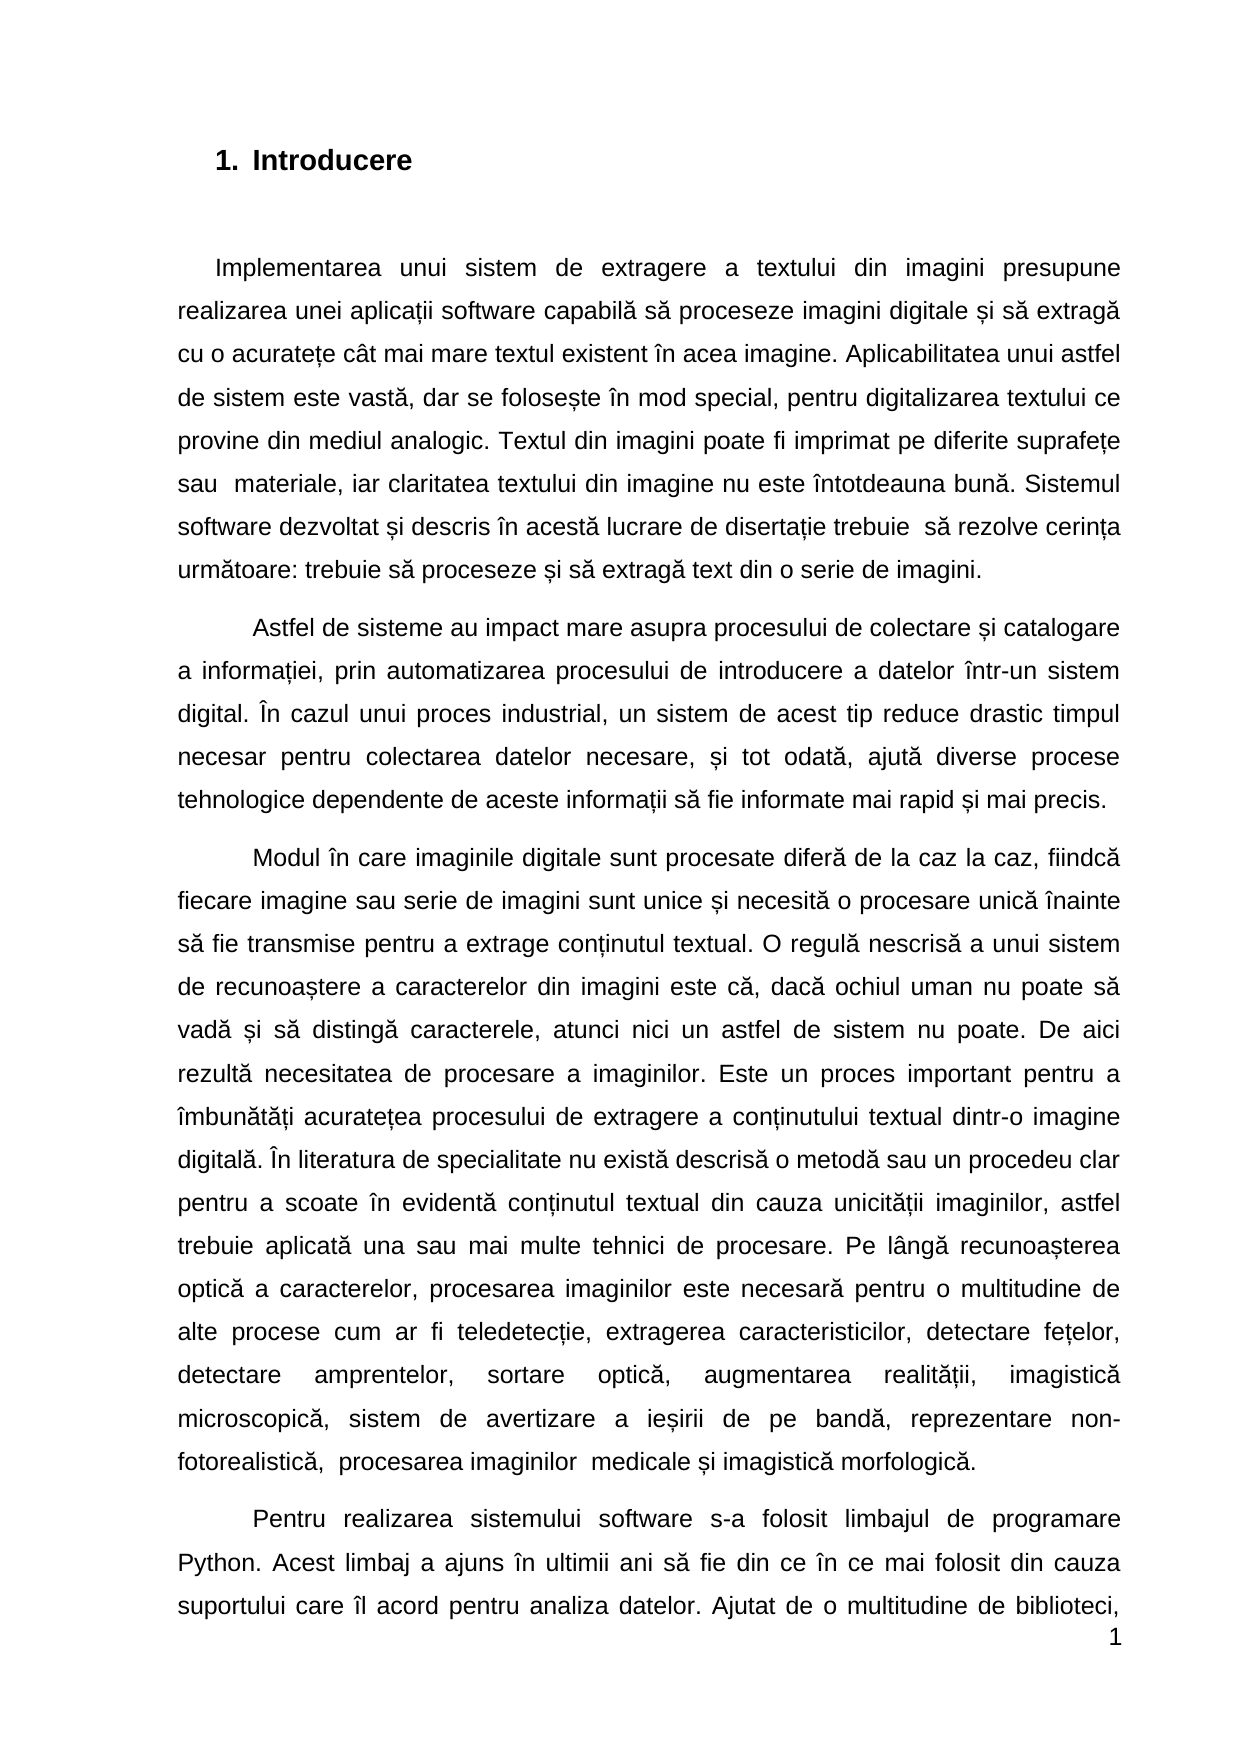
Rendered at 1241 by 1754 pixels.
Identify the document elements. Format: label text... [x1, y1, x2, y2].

text Modul în care imaginile digitale sunt procesate diferă de la caz la caz, fiindcă fiecare imagine sau serie de imagini sunt unice și necesită o procesare unică înainte să fie transmise pentru a extrage conținutul textual. O regulă nescrisă a unui sistem de recunoaștere a caracterelor din imagini este că, dacă ochiul uman nu poate să vadă și să distingă caracterele, atunci nici un astfel de sistem nu poate. De aici rezultă necesitatea de procesare a imaginilor. Este un proces important pentru a îmbunătăți acuratețea procesului de extragere a conținutului textual dintr-o imagine digitală. În literatura de specialitate nu există descrisă o metodă sau un procedeu clar pentru a scoate în evidentă conținutul textual din cauza unicității imaginilor, astfel trebuie aplicată una sau mai multe tehnici de procesare. Pe lângă recunoașterea optică a caracterelor, procesarea imaginilor este necesară pentru o multitudine de alte procese cum ar fi teledetecție, extragerea caracteristicilor, detectare fețelor, detectare amprentelor, sortare optică, augmentarea realității, imagistică microscopică, sistem de avertizare a ieșirii de pe bandă, reprezentare non-fotorealistică, procesarea imaginilor medicale și imagistică morfologică. [177, 843, 1122, 1476]
text Astfel de sisteme au impact mare asupra procesului de colectare și catalogare a informației, prin automatizarea procesului de introducere a datelor într-un sistem digital. În cazul unui proces industrial, un sistem de acest tip reduce drastic timpul necesar pentru colectarea datelor necesare, și tot odată, ajută diverse procese tehnologice dependente de aceste informații să fie informate mai rapid și mai precis. [177, 613, 1122, 814]
text Implementarea unui sistem de extragere a textului din imagini presupune realizarea unei aplicații software capabilă să proceseze imagini digitale și să extragă cu o acuratețe cât mai mare textul existent în acea imagine. Aplicabilitatea unui astfel de sistem este vastă, dar se folosește în mod special, pentru digitalizarea textului ce provine din mediul analogic. Textul din imagini poate fi imprimat pe diferite suprafețe sau materiale, iar claritatea textului din imagine nu este întotdeauna bună. Sistemul software dezvoltat și descris în acestă lucrare de disertație trebuie să rezolve cerința următoare: trebuie să proceseze și să extragă text din o serie de imagini. [177, 253, 1122, 584]
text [177, 1504, 1122, 1619]
subtitle Introducere [215, 143, 1122, 177]
